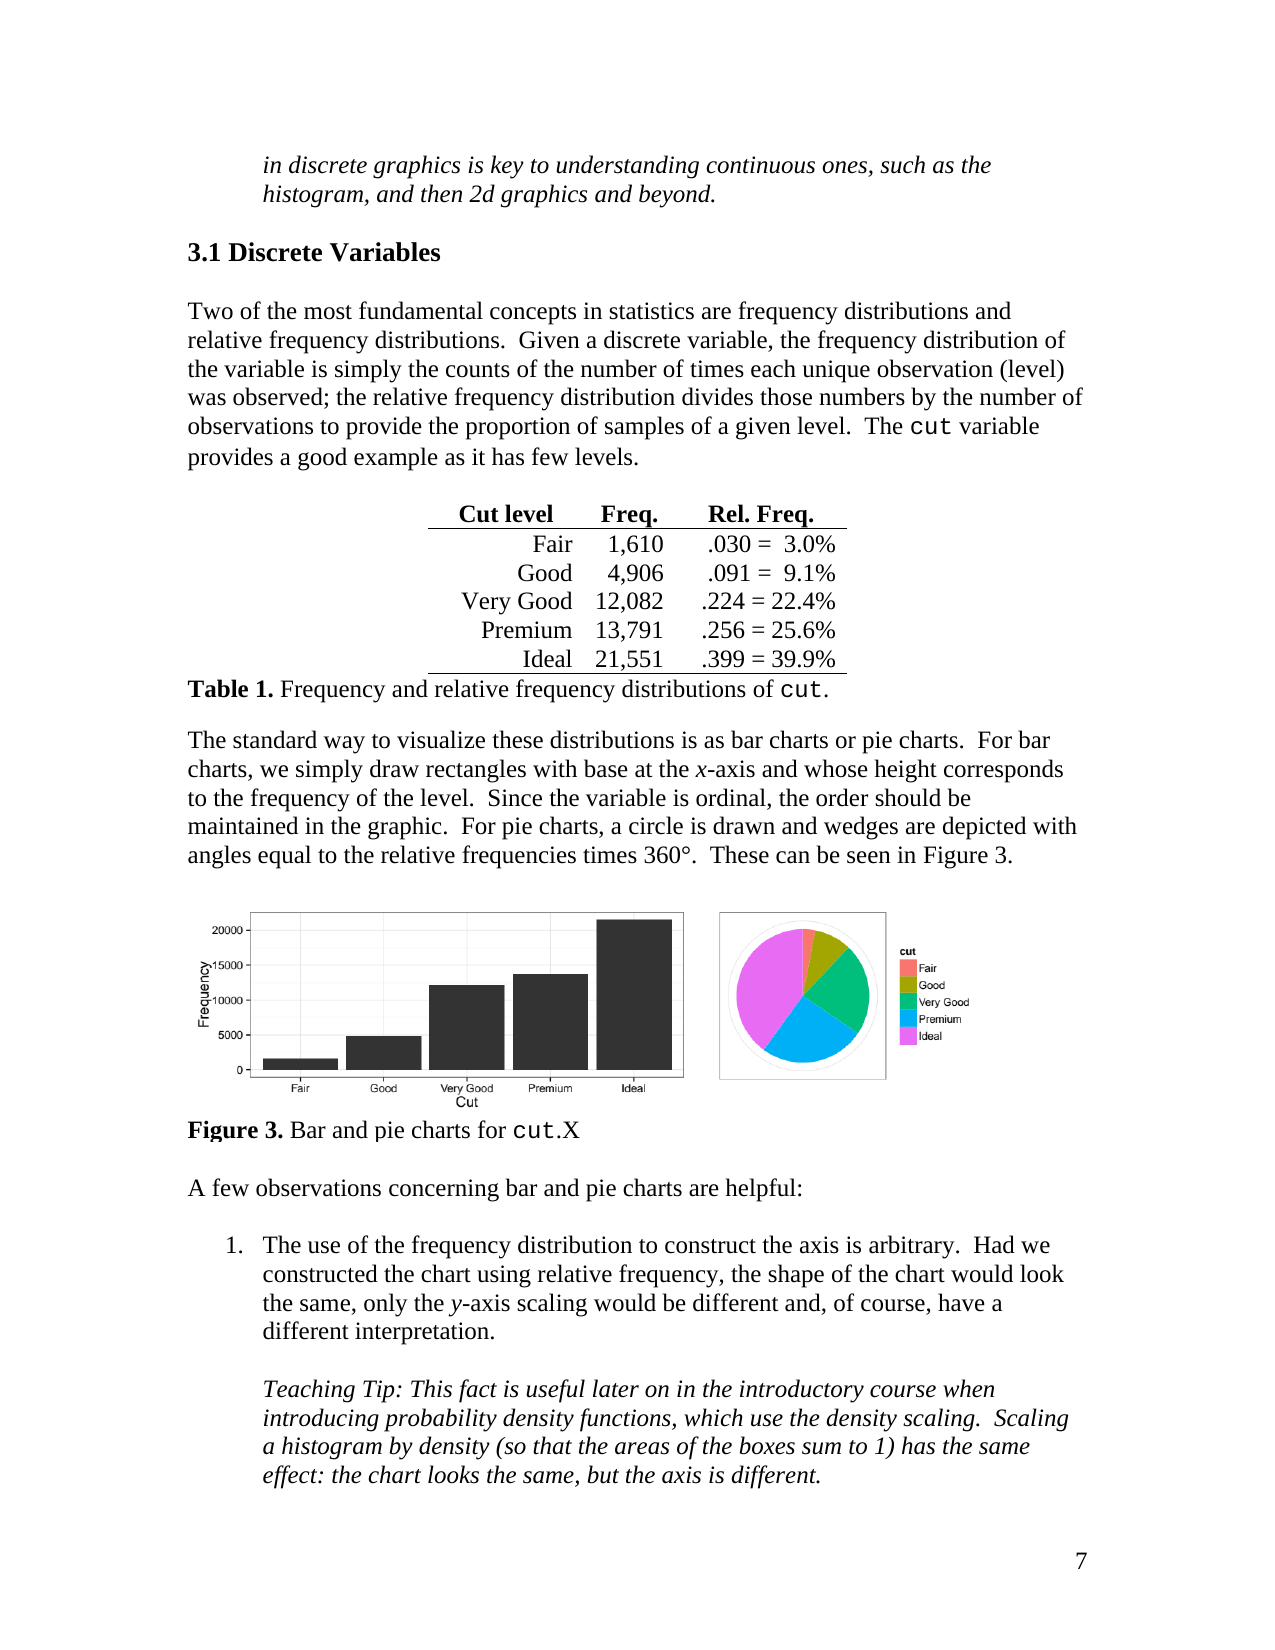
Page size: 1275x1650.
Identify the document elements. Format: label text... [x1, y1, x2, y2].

text 3.1 Discrete Variables [187, 236, 1087, 267]
text A few observations concerning bar and pie charts are helpful: [187, 1173, 1087, 1201]
table_cell Very Good [428, 586, 584, 615]
list The use of the frequency distribution to construct the axis is arbitrary. Had we constructed the chart using relative frequency, the shape of the chart would look the same, only the y-axis scaling would be different and, of course, have a different interpretation. [225, 1230, 1087, 1345]
table_cell 1,610 [584, 529, 675, 558]
table_cell .256 = 25.6% [675, 615, 847, 644]
table_cell 4,906 [584, 558, 675, 586]
table_cell .224 = 22.4% [675, 586, 847, 615]
text Two of the most fundamental concepts in statistics are frequency distributions and relative frequency distributions. Given a discrete variable, the frequency distribution of the variable is simply the counts of the number of times each unique observation (level) was observed; the relative frequency distribution divides those numbers by the number of observations to provide the proportion of samples of a given level. The cut variable provides a good example as it has few levels. [187, 296, 1087, 470]
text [262, 150, 1087, 207]
table_cell 12,082 [584, 586, 675, 615]
table_header Rel. Freq. [675, 499, 847, 528]
table_cell 21,551 [584, 644, 675, 673]
text Table 1. Frequency and relative frequency distributions of cut. [187, 674, 1087, 704]
table_header Cut level [428, 499, 584, 528]
table_cell Ideal [428, 644, 584, 673]
table_cell 13,791 [584, 615, 675, 644]
table_header Freq. [584, 499, 675, 528]
table_cell .399 = 39.9% [675, 644, 847, 673]
text Teaching Tip: This fact is useful later on in the introductory course when introducing probability density functions, which use the density scaling. Scaling a histogram by density (so that the areas of the boxes sum to 1) has the same effect: the chart looks the same, but the axis is different. [262, 1374, 1087, 1489]
table_cell Fair [428, 529, 584, 558]
table_cell .030 = 3.0% [675, 529, 847, 558]
text The standard way to visualize these distributions is as bar charts or pie charts. For bar charts, we simply draw rectangles with base at the x-axis and whose height corresponds to the frequency of the level. Since the variable is ordinal, the order should be maintained in the graphic. For pie charts, a circle is drawn and wedges are depicted with angles equal to the relative frequencies times 360°. These can be seen in Figure 3. [187, 725, 1087, 869]
table_cell Good [428, 558, 584, 586]
table_cell .091 = 9.1% [675, 558, 847, 586]
table_cell Premium [428, 615, 584, 644]
